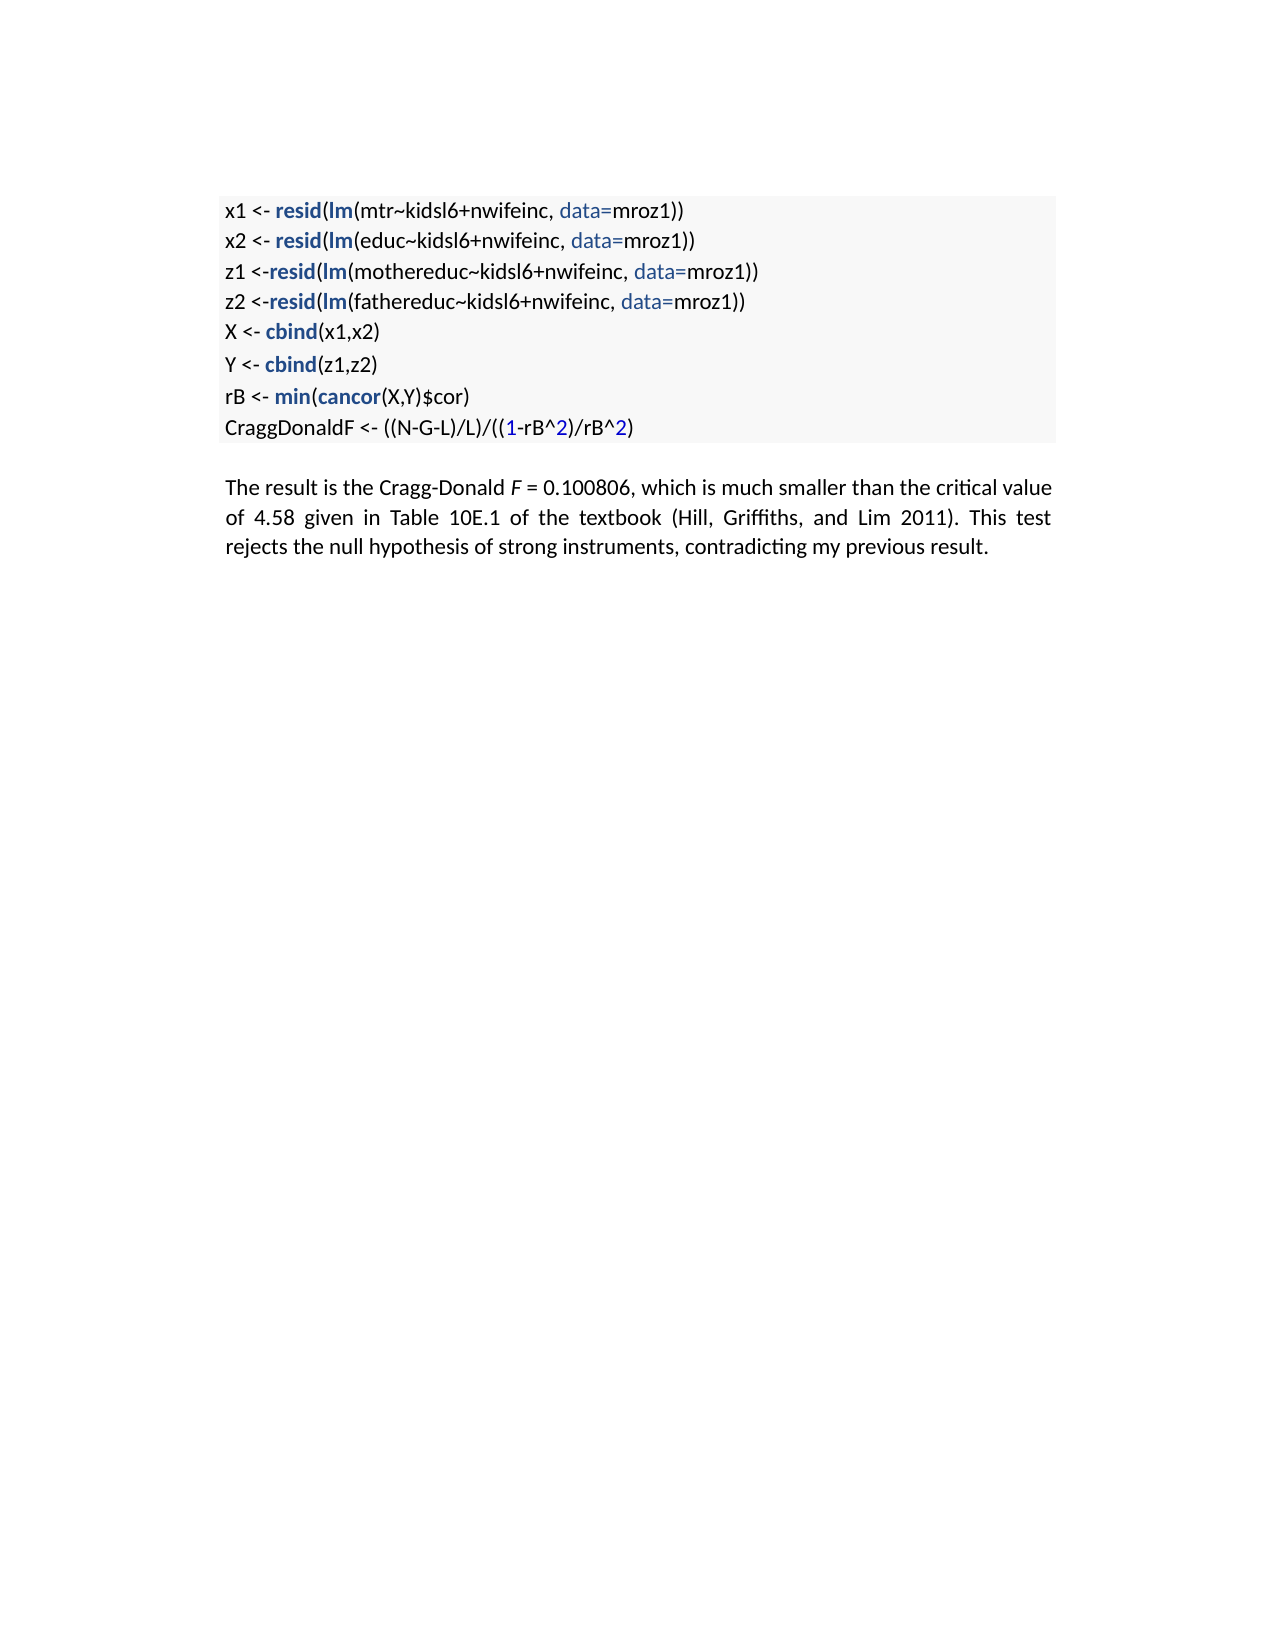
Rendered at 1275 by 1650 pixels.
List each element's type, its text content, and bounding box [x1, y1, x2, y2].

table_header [219, 196, 1056, 317]
text The result is the Cragg-Donald F = 0.100806, which is much smaller than the critical value of 4.58 given in Table 10E.1 of the textbook (Hill, Griffiths, and Lim 2011). This test rejects the null hypothesis of strong instruments, contradicting my previous result. [225, 473, 1053, 560]
table_cell X <- cbind(x1,x2) Y <- cbind(z1,z2) rB <- min(cancor(X,Y)$cor) CraggDonaldF <- ((N-G-L)/L)/((1-rB^2)/rB^2) [219, 317, 1056, 443]
